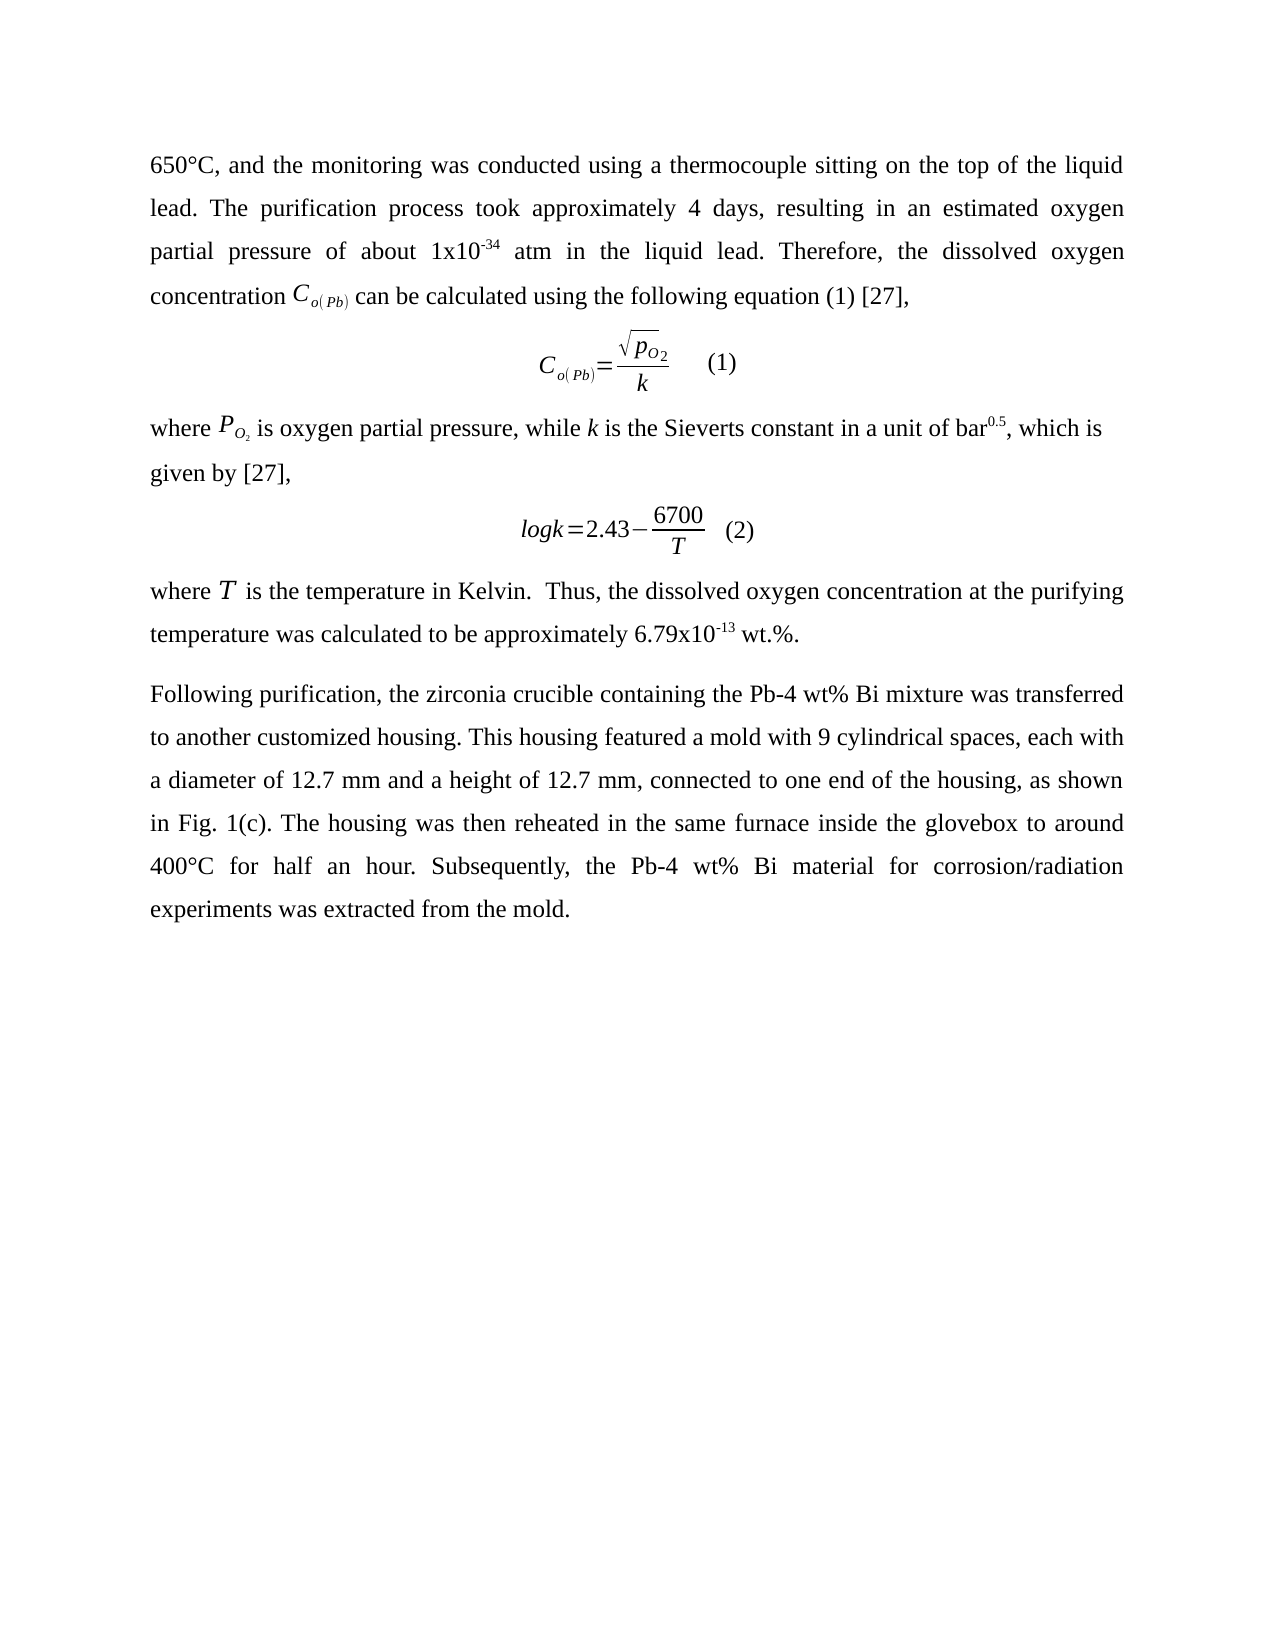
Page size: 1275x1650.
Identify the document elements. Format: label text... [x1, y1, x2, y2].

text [150, 150, 1125, 312]
text (1) [150, 328, 1125, 396]
text (2) [150, 501, 1125, 560]
text where is oxygen partial pressure, while k is the Sieverts constant in a unit of bar0.5, which is given by [27], [150, 410, 1125, 487]
text where 𝑇 is the temperature in Kelvin. Thus, the dissolved oxygen concentration at the purifying temperature was calculated to be approximately 6.79x10-13 wt.%. [150, 574, 1125, 648]
text Following purification, the zirconia crucible containing the Pb-4 wt% Bi mixture was transferred to another customized housing. This housing featured a mold with 9 cylindrical spaces, each with a diameter of 12.7 mm and a height of 12.7 mm, connected to one end of the housing, as shown in Fig. 1(c). The housing was then reheated in the same furnace inside the glovebox to around 400°C for half an hour. Subsequently, the Pb-4 wt% Bi material for corrosion/radiation experiments was extracted from the mold. [150, 679, 1125, 923]
